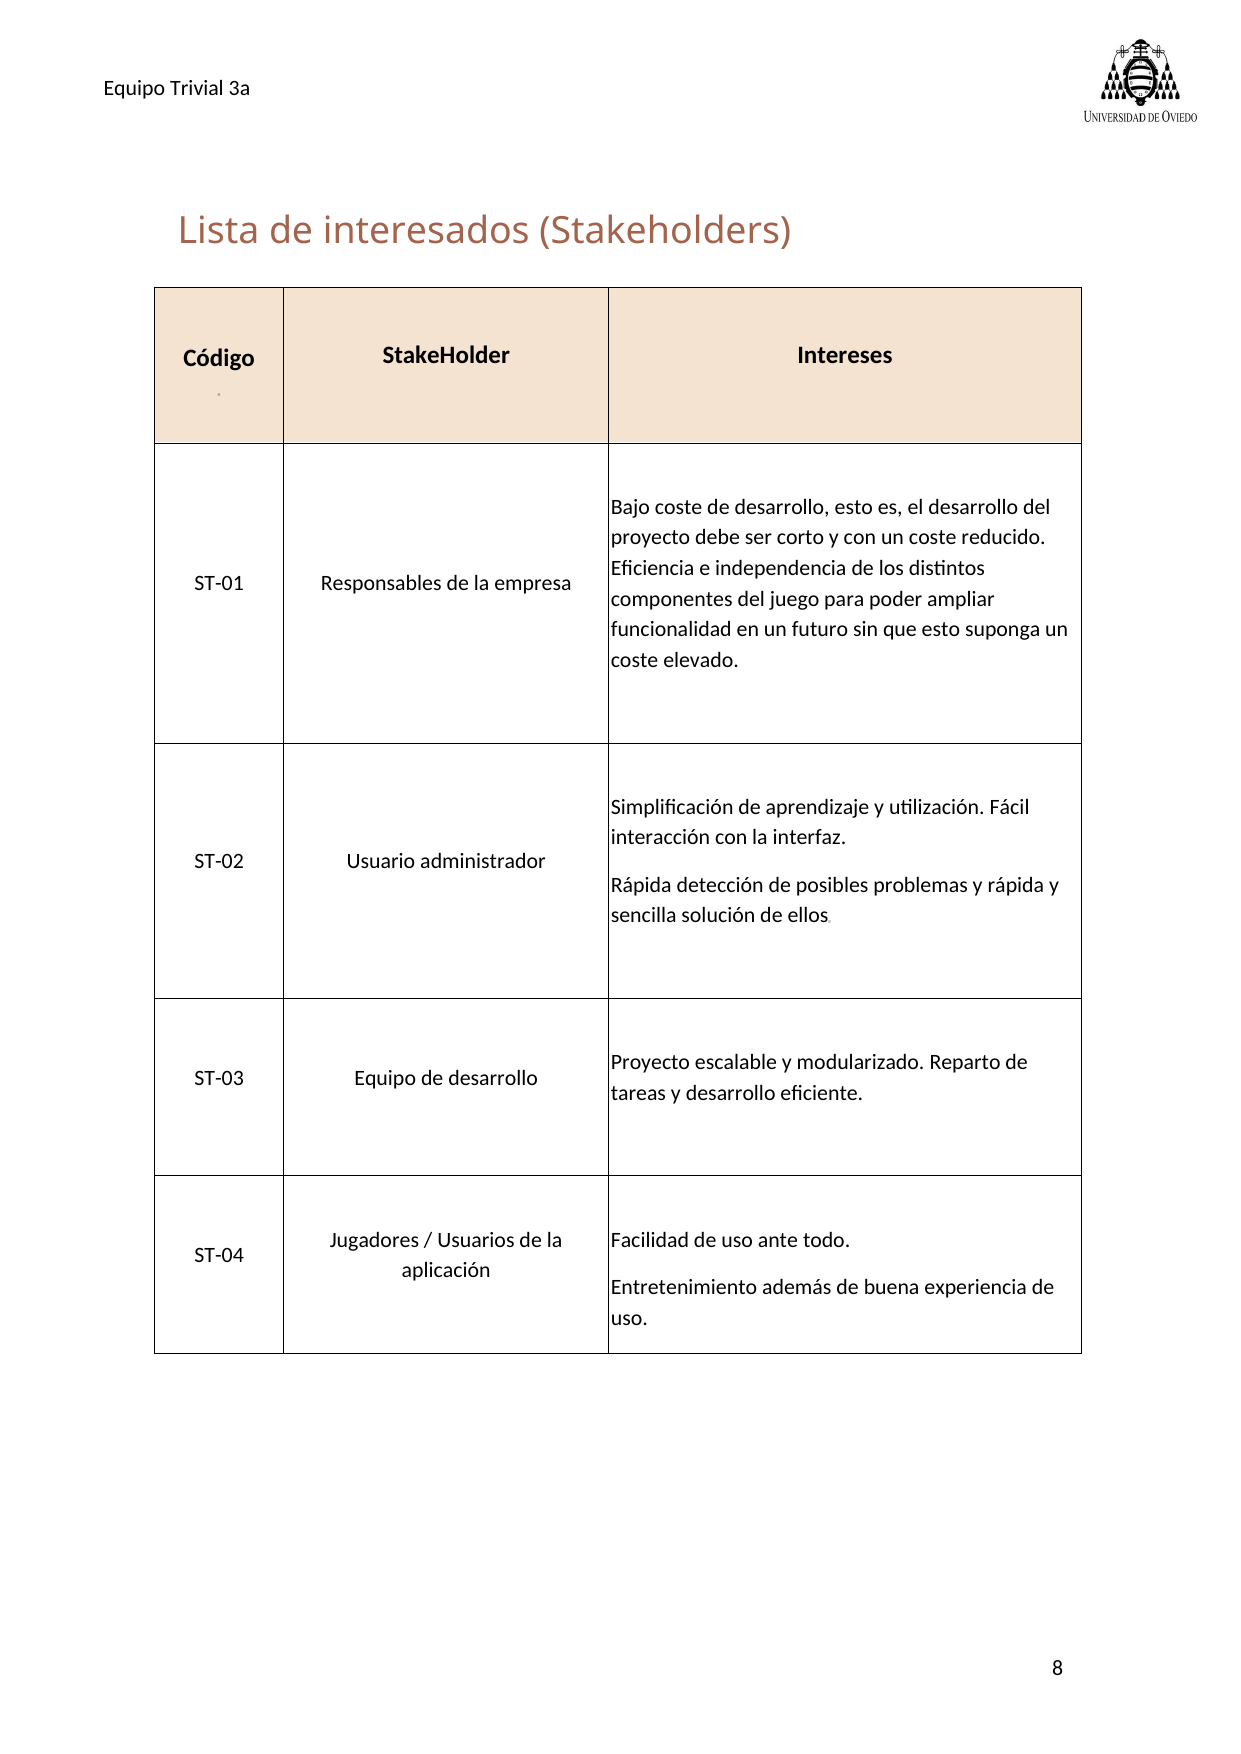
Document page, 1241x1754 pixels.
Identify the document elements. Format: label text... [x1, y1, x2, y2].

table_cell Simplificación de aprendizaje y utilización. Fácil interacción con la interfaz. Rápida detección de posibles problemas y rápida y sencilla solución de ellos [609, 744, 1081, 998]
table_cell Responsables de la empresa [284, 444, 608, 742]
table_cell Equipo de desarrollo [284, 999, 608, 1175]
table_header Intereses [609, 288, 1081, 442]
table_cell Facilidad de uso ante todo. Entretenimiento además de buena experiencia de uso. [609, 1176, 1081, 1353]
table_cell Usuario administrador [284, 744, 608, 998]
table_cell ST-02 [155, 744, 283, 998]
table_cell Jugadores / Usuarios de la aplicación [284, 1176, 608, 1353]
table_header StakeHolder [284, 288, 608, 442]
table_cell Bajo coste de desarrollo, esto es, el desarrollo del proyecto debe ser corto y con un coste reducido. Eficiencia e independencia de los distintos componentes del juego para poder ampliar funcionalidad en un futuro sin que esto suponga un coste elevado. [609, 444, 1081, 742]
table_cell Proyecto escalable y modularizado. Reparto de tareas y desarrollo eficiente. [609, 999, 1081, 1175]
picture [1077, 35, 1198, 123]
table_cell ST-04 [155, 1176, 283, 1353]
table_cell ST-03 [155, 999, 283, 1175]
table_header Código [155, 288, 283, 442]
text Lista de interesados (Stakeholders) [177, 203, 1063, 254]
table_cell ST-01 [155, 444, 283, 742]
